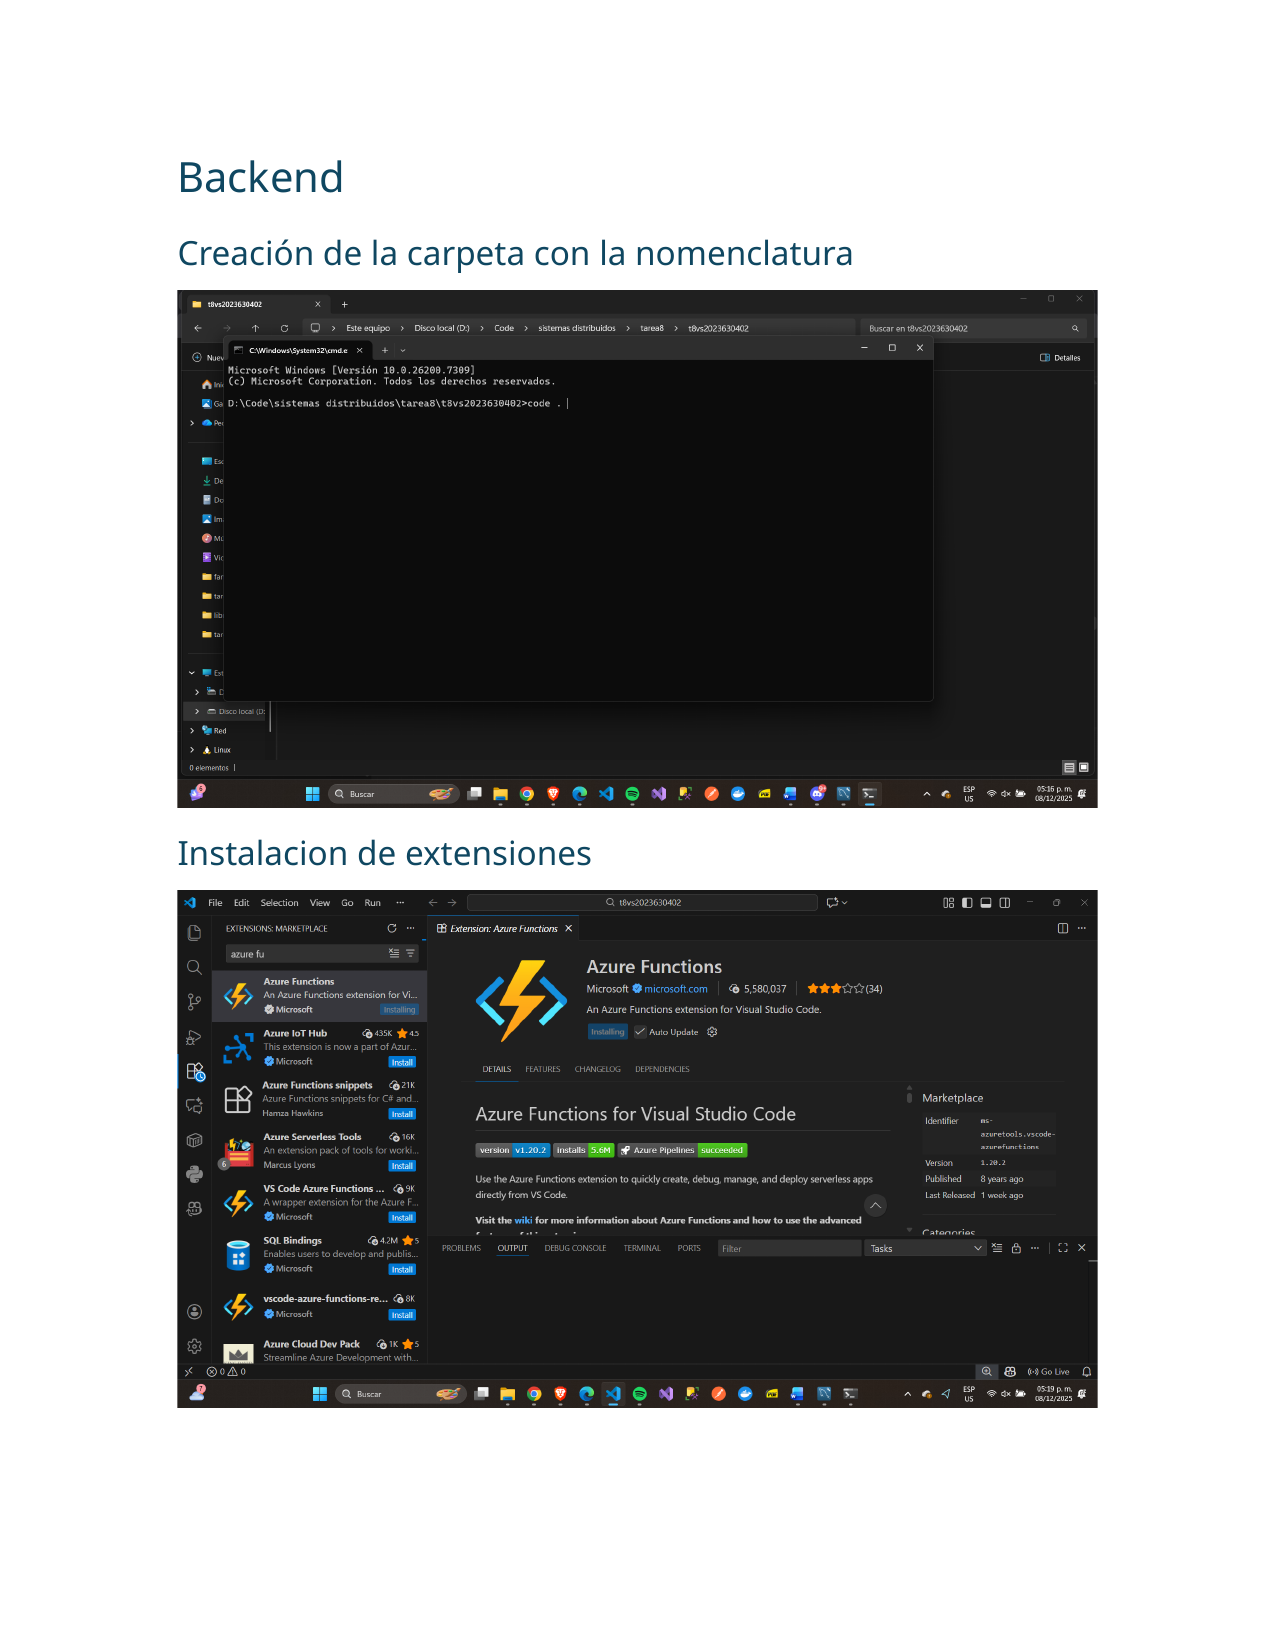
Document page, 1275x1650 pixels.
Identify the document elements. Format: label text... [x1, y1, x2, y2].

picture [177, 290, 1098, 808]
subtitle Backend [177, 148, 1098, 204]
subtitle Instalacion de extensiones [177, 829, 1098, 875]
subtitle Creación de la carpeta con la nomenclatura [177, 229, 1098, 275]
picture [177, 890, 1098, 1408]
